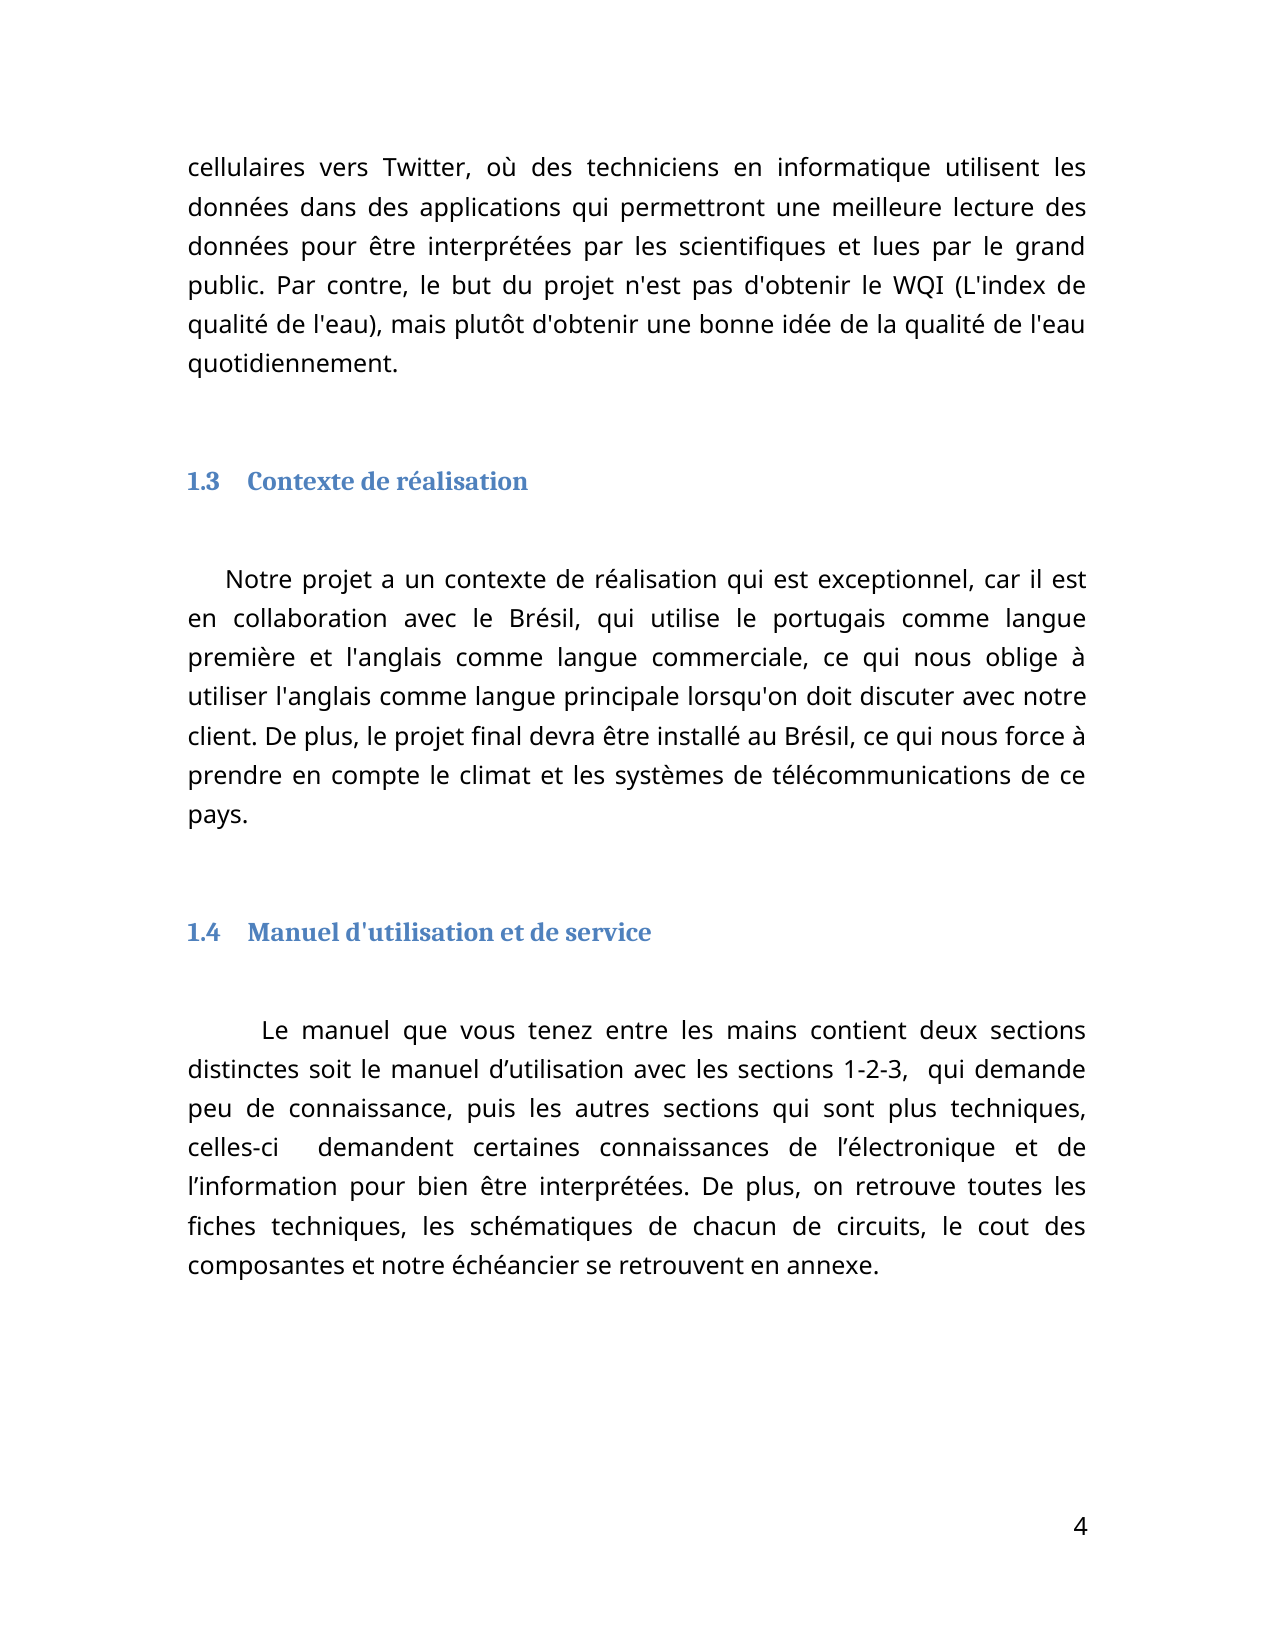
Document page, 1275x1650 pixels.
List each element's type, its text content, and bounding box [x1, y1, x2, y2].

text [187, 150, 1087, 380]
subtitle Manuel d'utilisation et de service [187, 917, 1087, 948]
text Le manuel que vous tenez entre les mains contient deux sections distinctes soit le manuel d’utilisation avec les sections 1-2-3, qui demande peu de connaissance, puis les autres sections qui sont plus techniques, celles-ci demandent certaines connaissances de l’électronique et de l’information pour bien être interprétées. De plus, on retrouve toutes les fiches techniques, les schématiques de chacun de circuits, le cout des composantes et notre échéancier se retrouvent en annexe. [187, 1012, 1087, 1281]
text Notre projet a un contexte de réalisation qui est exceptionnel, car il est en collaboration avec le Brésil, qui utilise le portugais comme langue première et l'anglais comme langue commerciale, ce qui nous oblige à utiliser l'anglais comme langue principale lorsqu'on doit discuter avec notre client. De plus, le projet final devra être installé au Brésil, ce qui nous force à prendre en compte le climat et les systèmes de télécommunications de ce pays. [187, 562, 1087, 831]
subtitle Contexte de réalisation [187, 466, 1087, 497]
